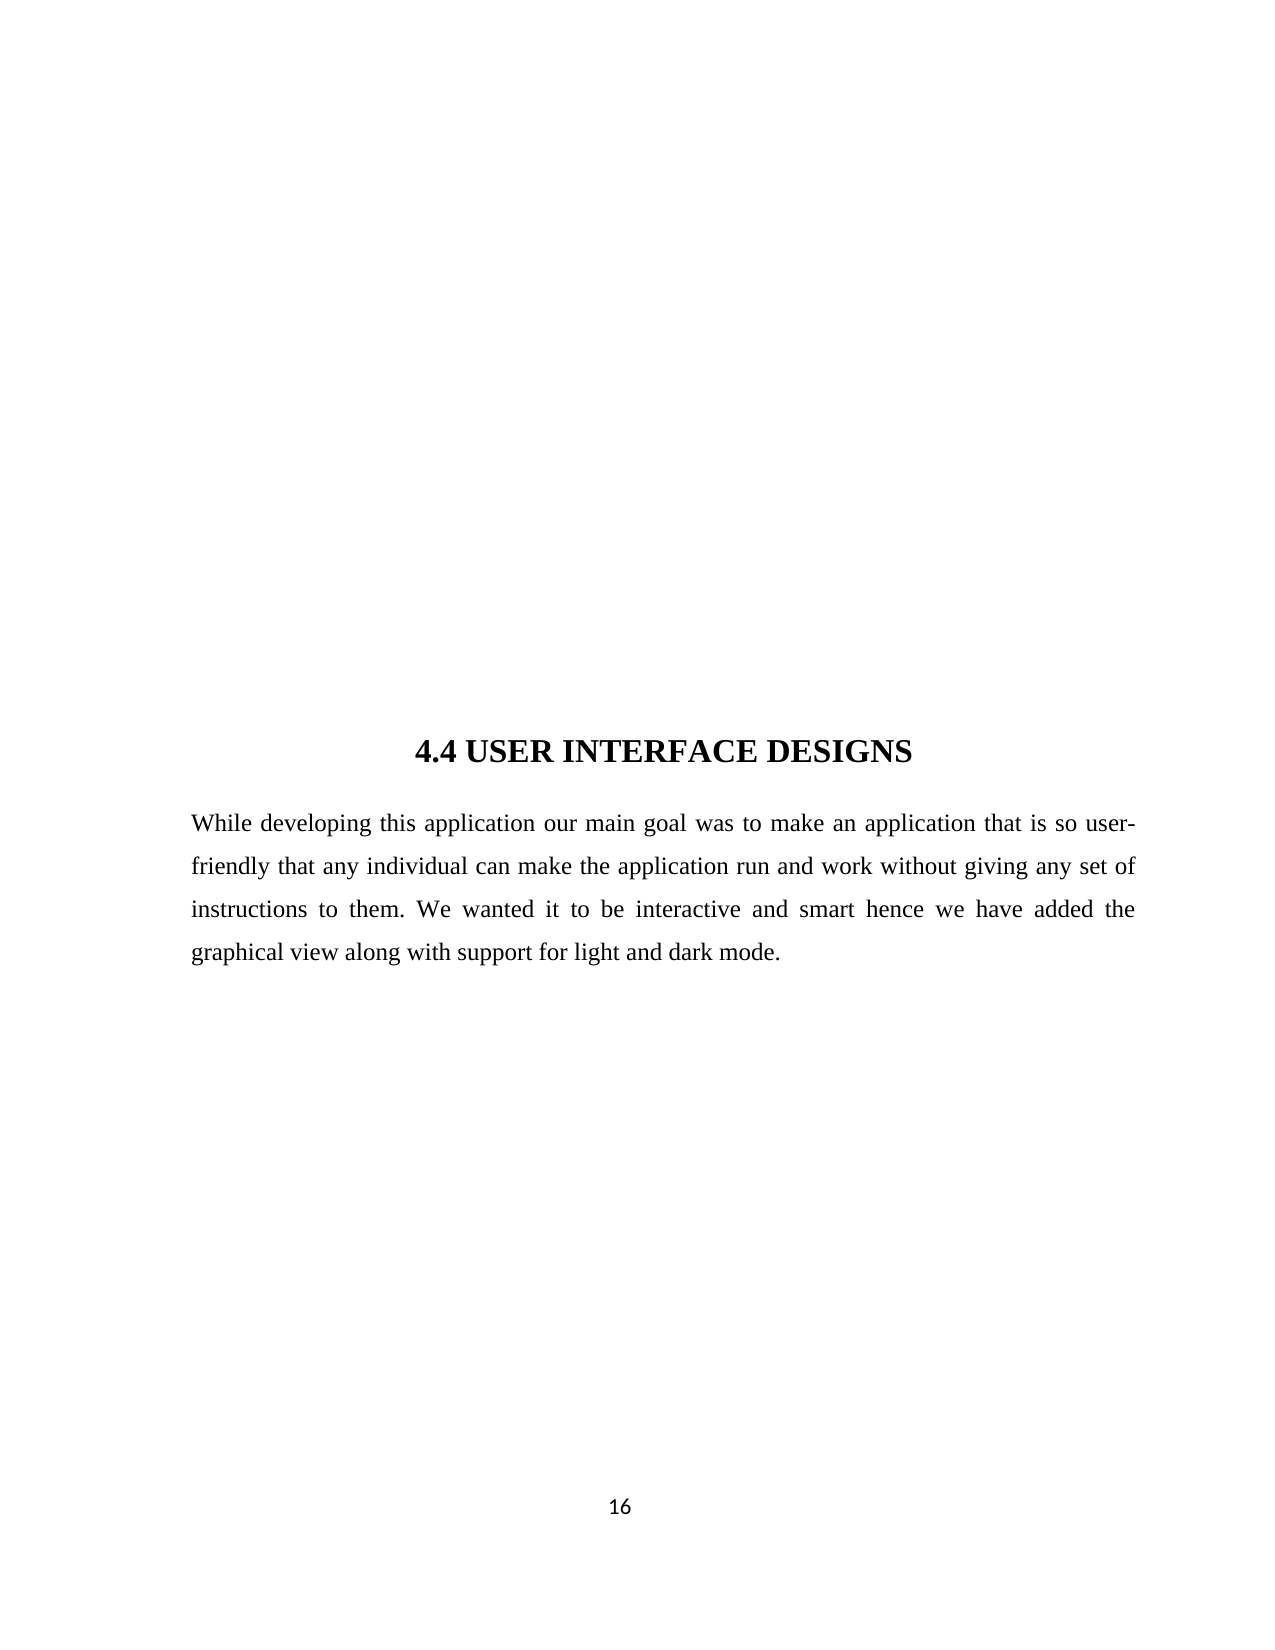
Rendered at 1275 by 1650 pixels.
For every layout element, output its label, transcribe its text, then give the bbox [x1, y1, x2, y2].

text While developing this application our main goal was to make an application that is so user-friendly that any individual can make the application run and work without giving any set of instructions to them. We wanted it to be interactive and smart hence we have added the graphical view along with support for light and dark mode. [191, 808, 1137, 966]
text 4.4 USER INTERFACE DESIGNS [191, 731, 1137, 769]
